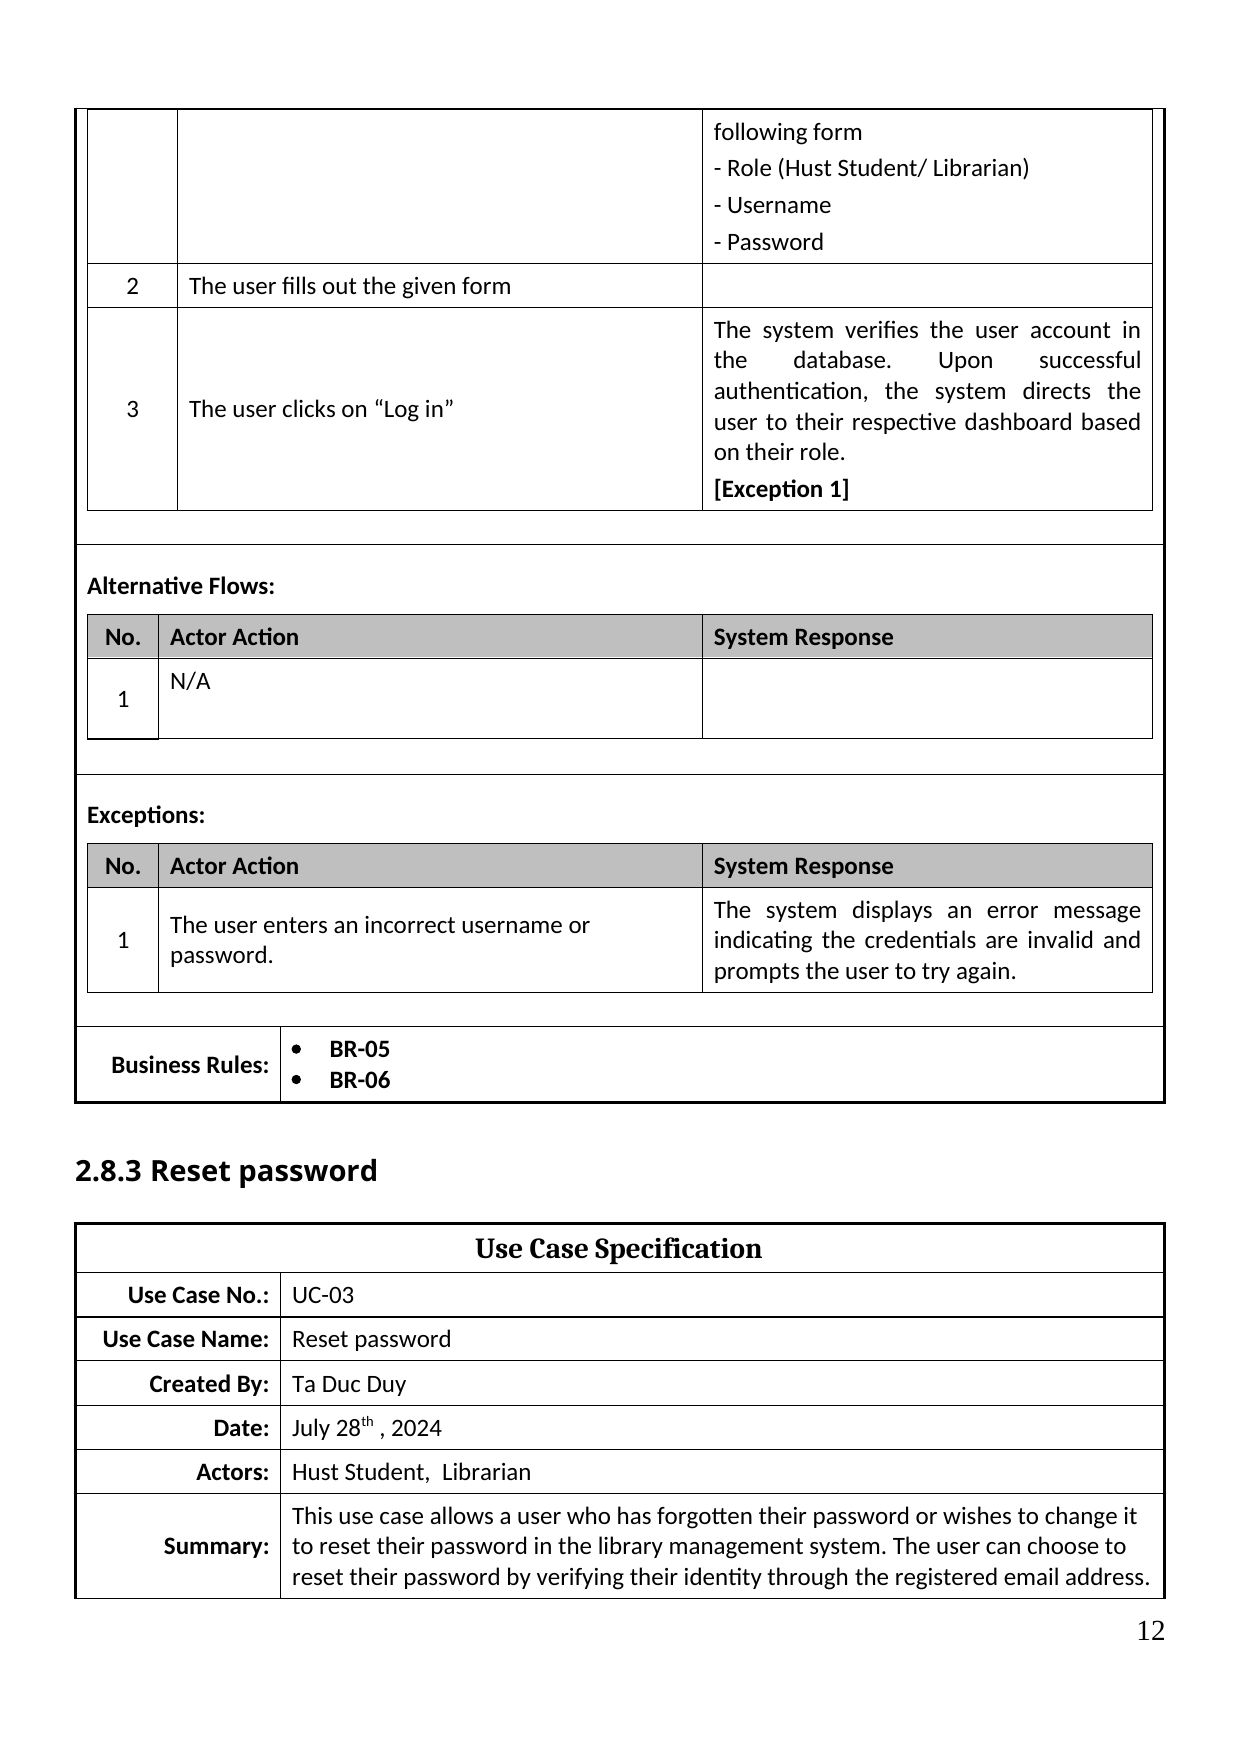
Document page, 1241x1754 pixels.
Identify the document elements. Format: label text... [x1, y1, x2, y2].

table_cell Business Rules: [77, 1027, 280, 1101]
table_cell BR-05 BR-06 [281, 1027, 1163, 1101]
table_cell Use Case Name: [77, 1318, 280, 1360]
table_cell Alternative Flows: [77, 545, 1163, 773]
table_cell Use Case No.: [77, 1273, 280, 1316]
table_cell Exceptions: [77, 775, 1163, 1026]
table_cell Actors: [77, 1450, 280, 1493]
table_cell Date: [77, 1406, 280, 1448]
table_cell Summary: [77, 1494, 280, 1598]
table_cell Created By: [77, 1361, 280, 1404]
subtitle Reset password [75, 1150, 1165, 1190]
table_cell Hust Student, Librarian [281, 1450, 1163, 1493]
table_cell Ta Duc Duy [281, 1361, 1163, 1404]
table_cell July 28th , 2024 [281, 1406, 1163, 1448]
table_header Use Case Specification [77, 1225, 1163, 1272]
table_cell This use case allows a user who has forgotten their password or wishes to change it to reset their password in the library management system. The user can choose to reset their password by verifying their identity through the registered email address. [281, 1494, 1163, 1598]
table_cell Reset password [281, 1318, 1163, 1360]
table_cell UC-03 [281, 1273, 1163, 1316]
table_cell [77, 109, 1163, 544]
